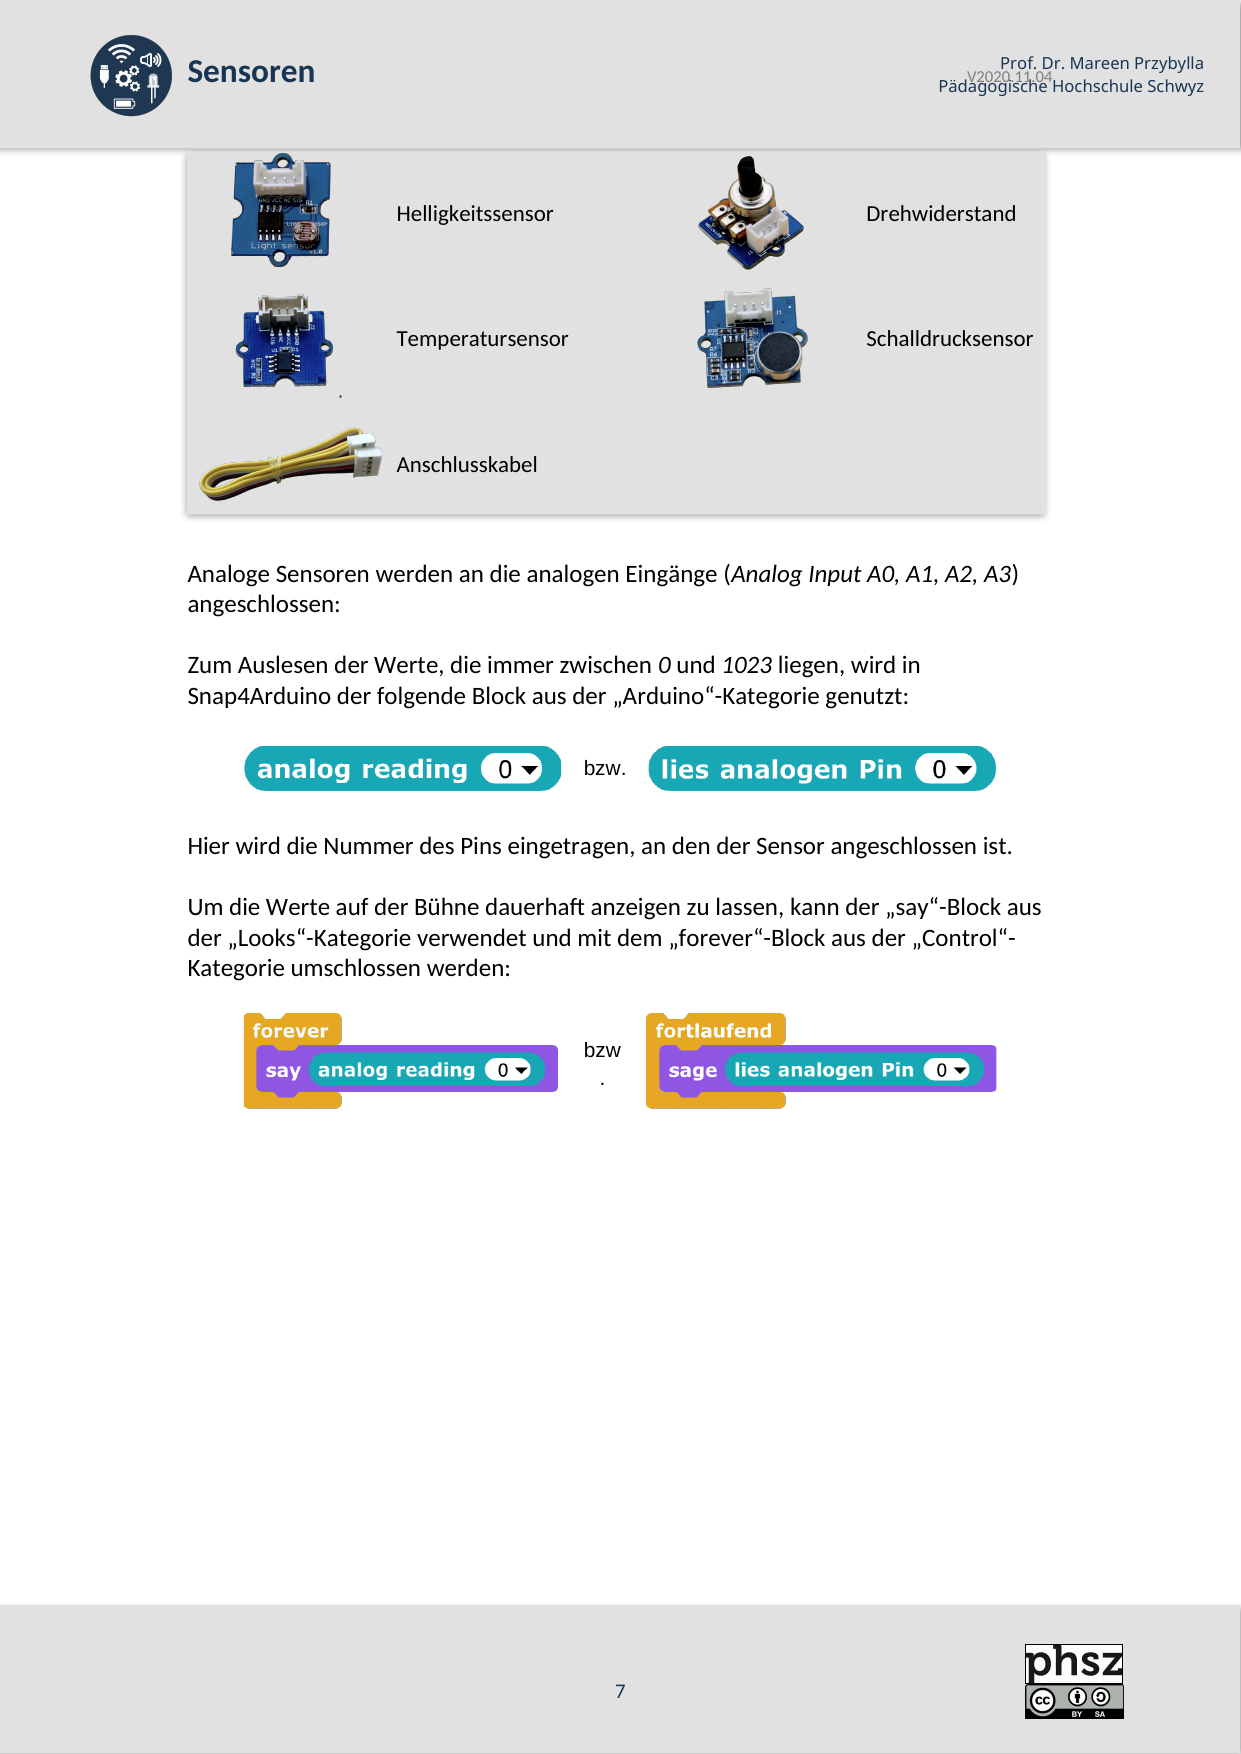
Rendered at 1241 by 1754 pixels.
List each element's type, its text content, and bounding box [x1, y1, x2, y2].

text Um die Werte auf der Bühne dauerhaft anzeigen zu lassen, kann der „say“-Block aus der „Looks“-Kategorie verwendet und mit dem „forever“-Block aus der „Control“-Kategorie umschlossen werden: [187, 891, 1053, 983]
table_header bzw. [572, 741, 637, 800]
table_cell [179, 276, 385, 401]
table_header [233, 1014, 569, 1118]
picture [648, 746, 996, 791]
table_header [233, 741, 572, 800]
table_cell [649, 276, 855, 401]
table_header Helligkeitssensor [385, 150, 592, 276]
picture [243, 1013, 558, 1114]
table_header [179, 150, 385, 276]
table_cell Schalldrucksensor [855, 276, 1061, 401]
picture [244, 746, 562, 791]
picture [87, 31, 175, 120]
picture [190, 423, 386, 506]
table_header [638, 741, 1007, 800]
table_cell Drehwiderstand [855, 150, 1061, 276]
picture [697, 153, 807, 272]
text Analoge Sensoren werden an die analogen Eingänge (Analog Input A0, A1, A2, A3) angeschlossen: [187, 558, 1053, 619]
picture [1026, 1645, 1122, 1683]
text Hier wird die Nummer des Pins eingetragen, an den der Sensor angeschlossen ist. [187, 830, 1053, 861]
picture [229, 150, 335, 269]
picture [689, 279, 815, 398]
table_cell [649, 150, 855, 276]
text Zum Auslesen der Werte, die immer zwischen 0 und 1023 liegen, wird in Snap4Arduino der folgende Block aus der „Arduino“-Kategorie genutzt: [187, 649, 1053, 710]
table_header [635, 1014, 1008, 1118]
table_header bzw. [570, 1014, 635, 1118]
picture [1025, 1684, 1124, 1719]
table_cell Anschlusskabel [385, 401, 592, 527]
table_cell Temperatursensor [385, 276, 592, 401]
table_cell [179, 401, 385, 527]
picture [646, 1013, 997, 1114]
picture [222, 279, 342, 398]
